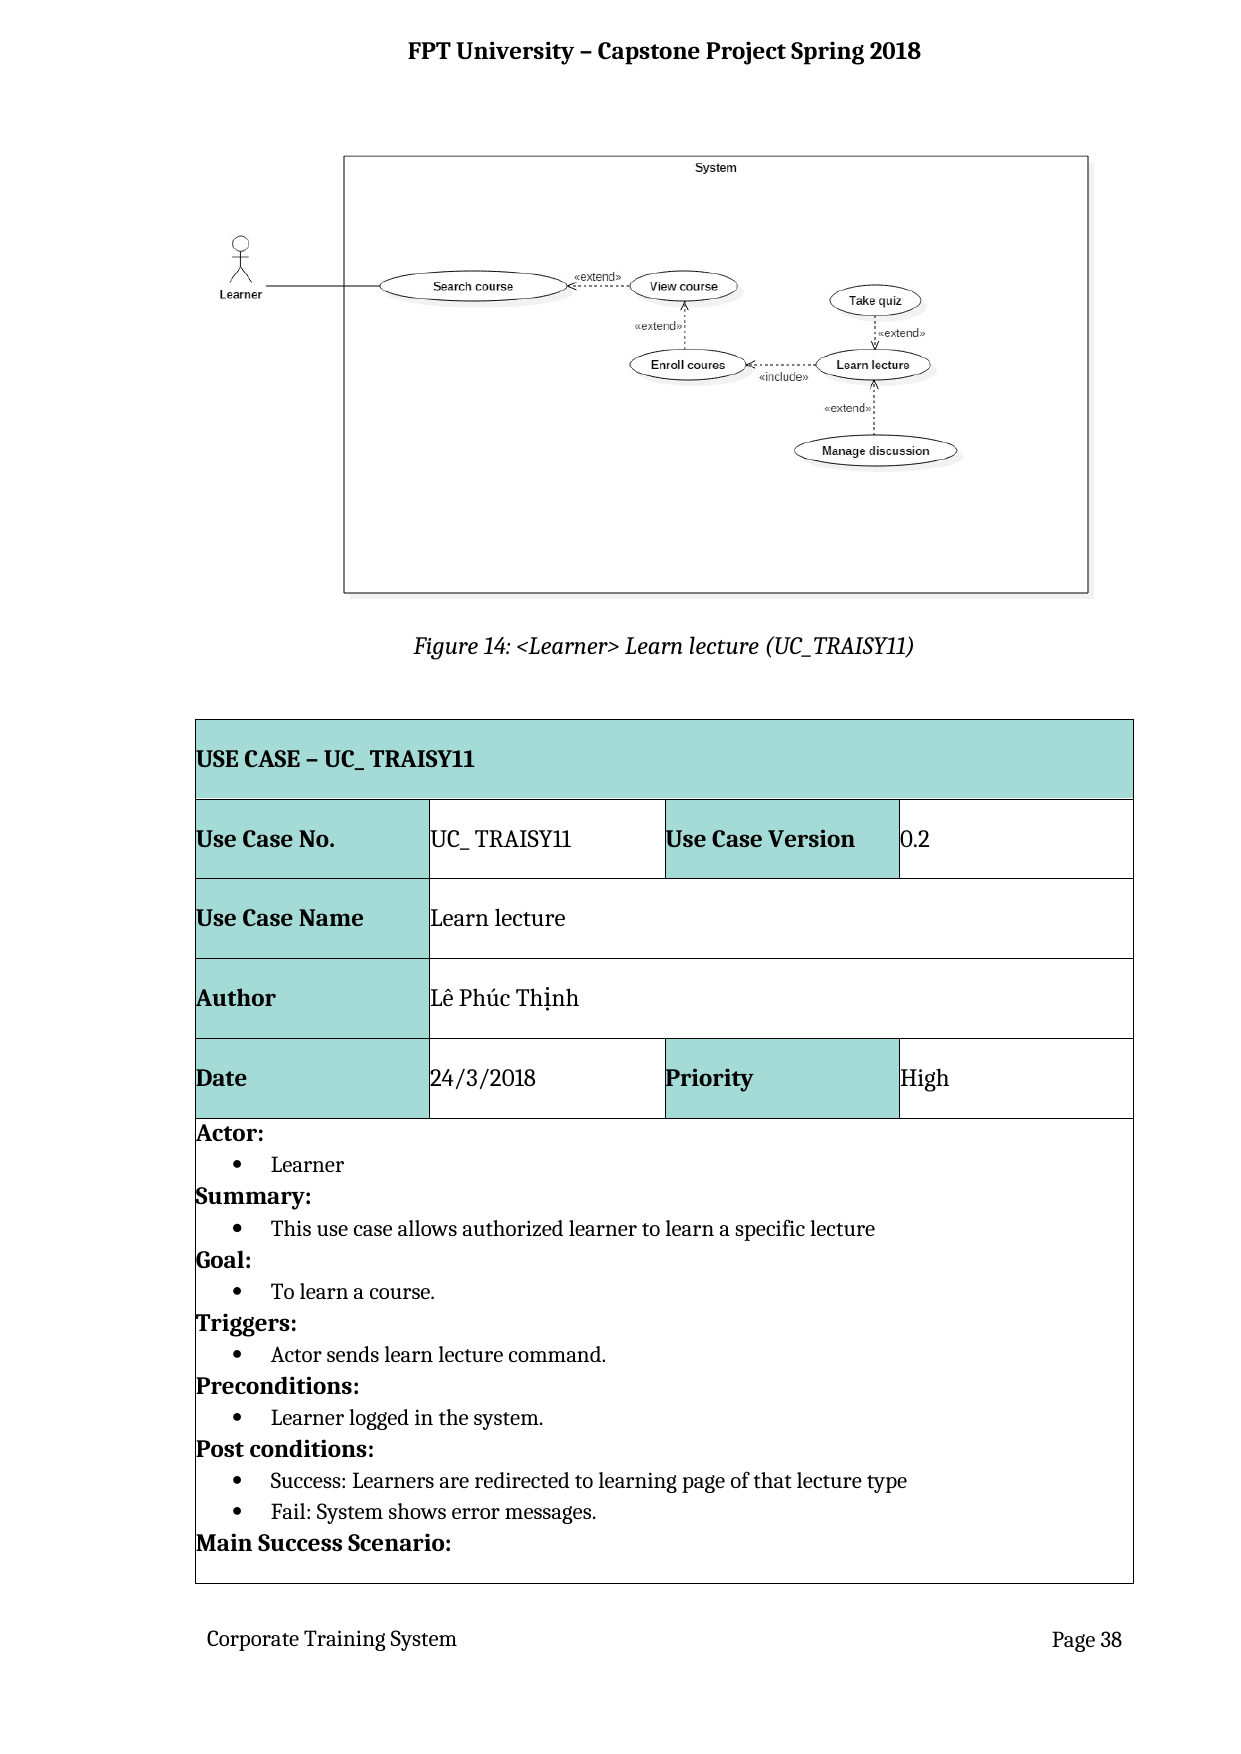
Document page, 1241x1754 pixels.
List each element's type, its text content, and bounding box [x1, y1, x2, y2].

table_cell Use Case No. [196, 800, 429, 878]
table_cell Lê Phúc Thịnh [430, 959, 1133, 1038]
text Figure 14: <Learner> Learn lecture (UC_TRAISY11) [207, 632, 1122, 660]
table_cell Date [196, 1039, 429, 1118]
table_cell Learn lecture [430, 879, 1133, 958]
table_cell 24/3/2018 [430, 1039, 665, 1118]
table_cell Author [196, 959, 429, 1038]
table_cell UC_ TRAISY11 [430, 800, 665, 878]
table_cell High [900, 1039, 1133, 1118]
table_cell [196, 1119, 1133, 1582]
table_header USE CASE – UC_ TRAISY11 [196, 720, 1133, 798]
table_cell Priority [666, 1039, 899, 1118]
table_cell Use Case Name [196, 879, 429, 958]
picture [206, 147, 1123, 628]
table_cell Use Case Version [666, 800, 899, 878]
table_cell 0.2 [900, 800, 1133, 878]
